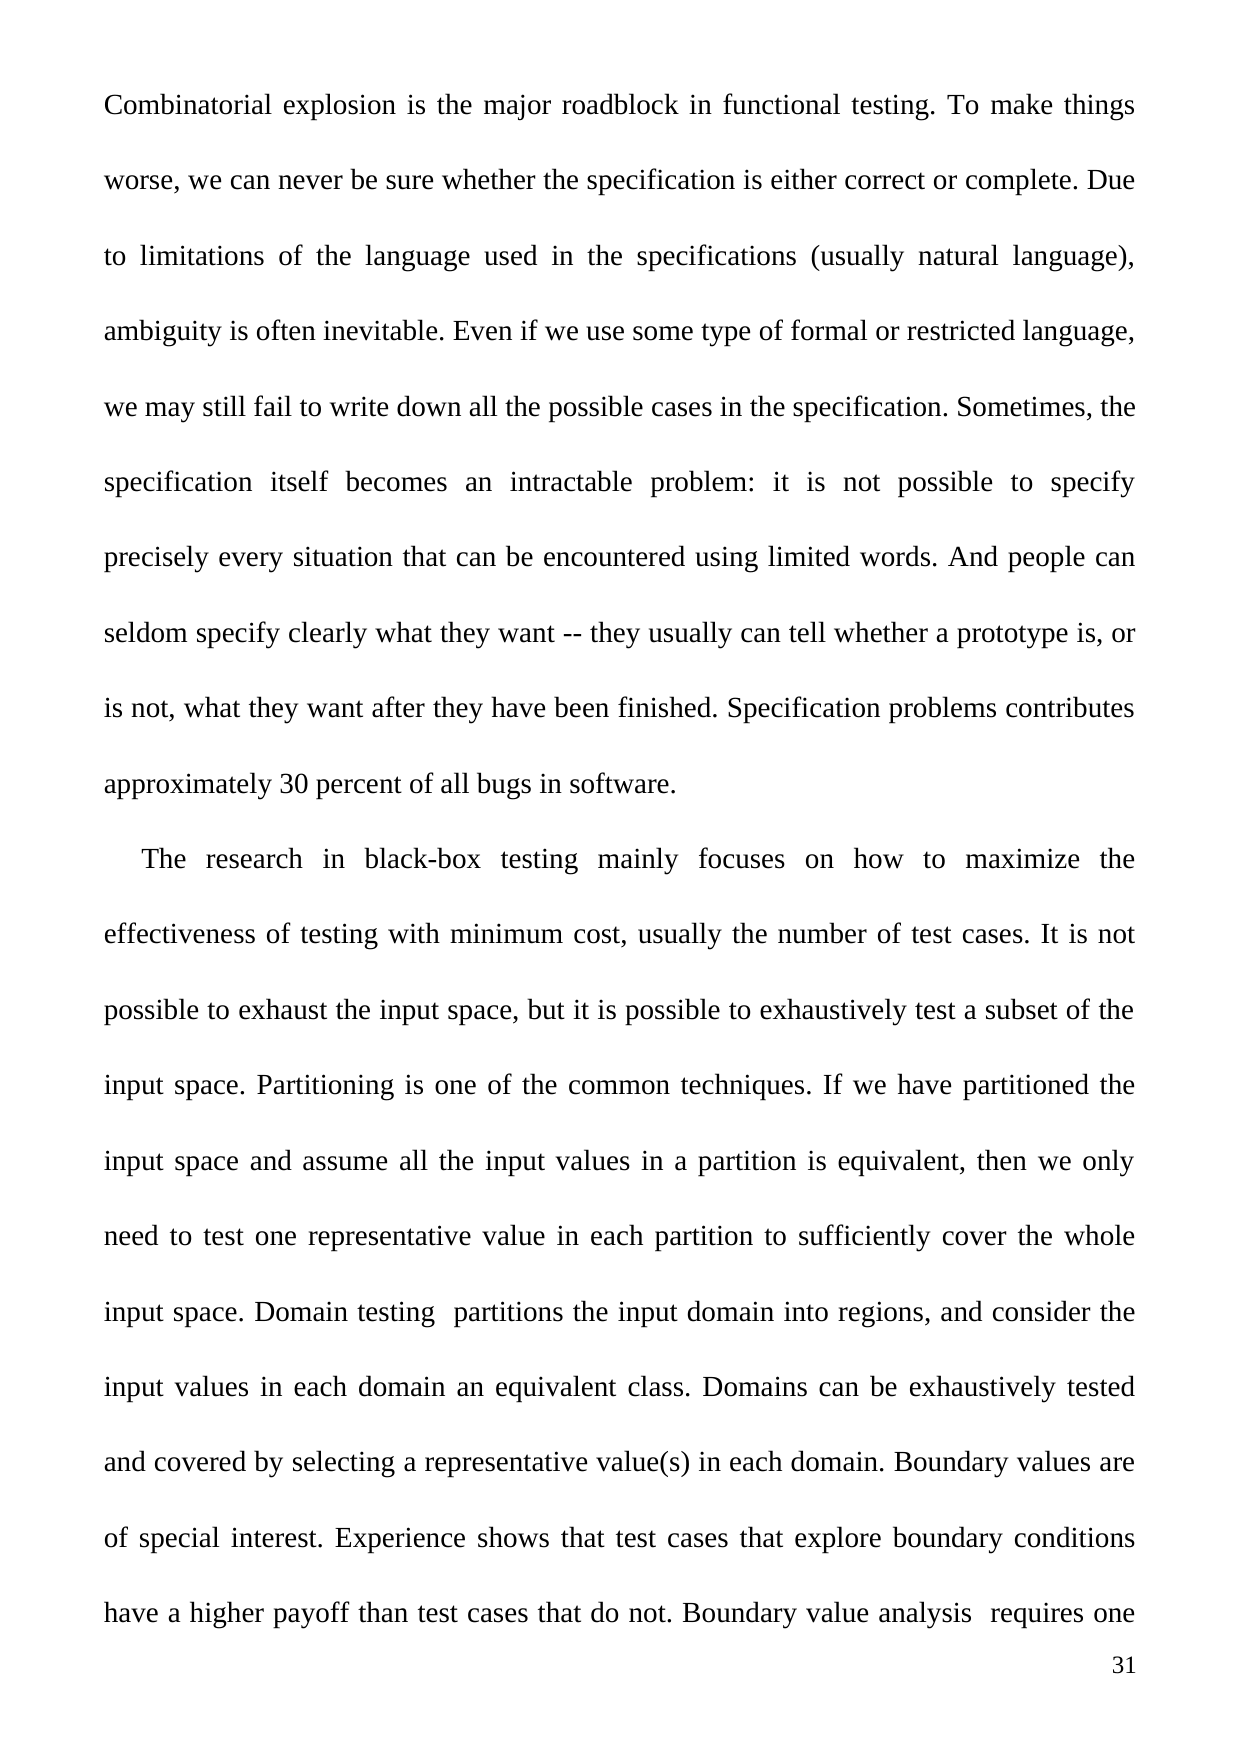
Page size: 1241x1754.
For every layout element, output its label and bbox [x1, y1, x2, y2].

text [103, 87, 1137, 816]
text [103, 841, 1137, 1646]
